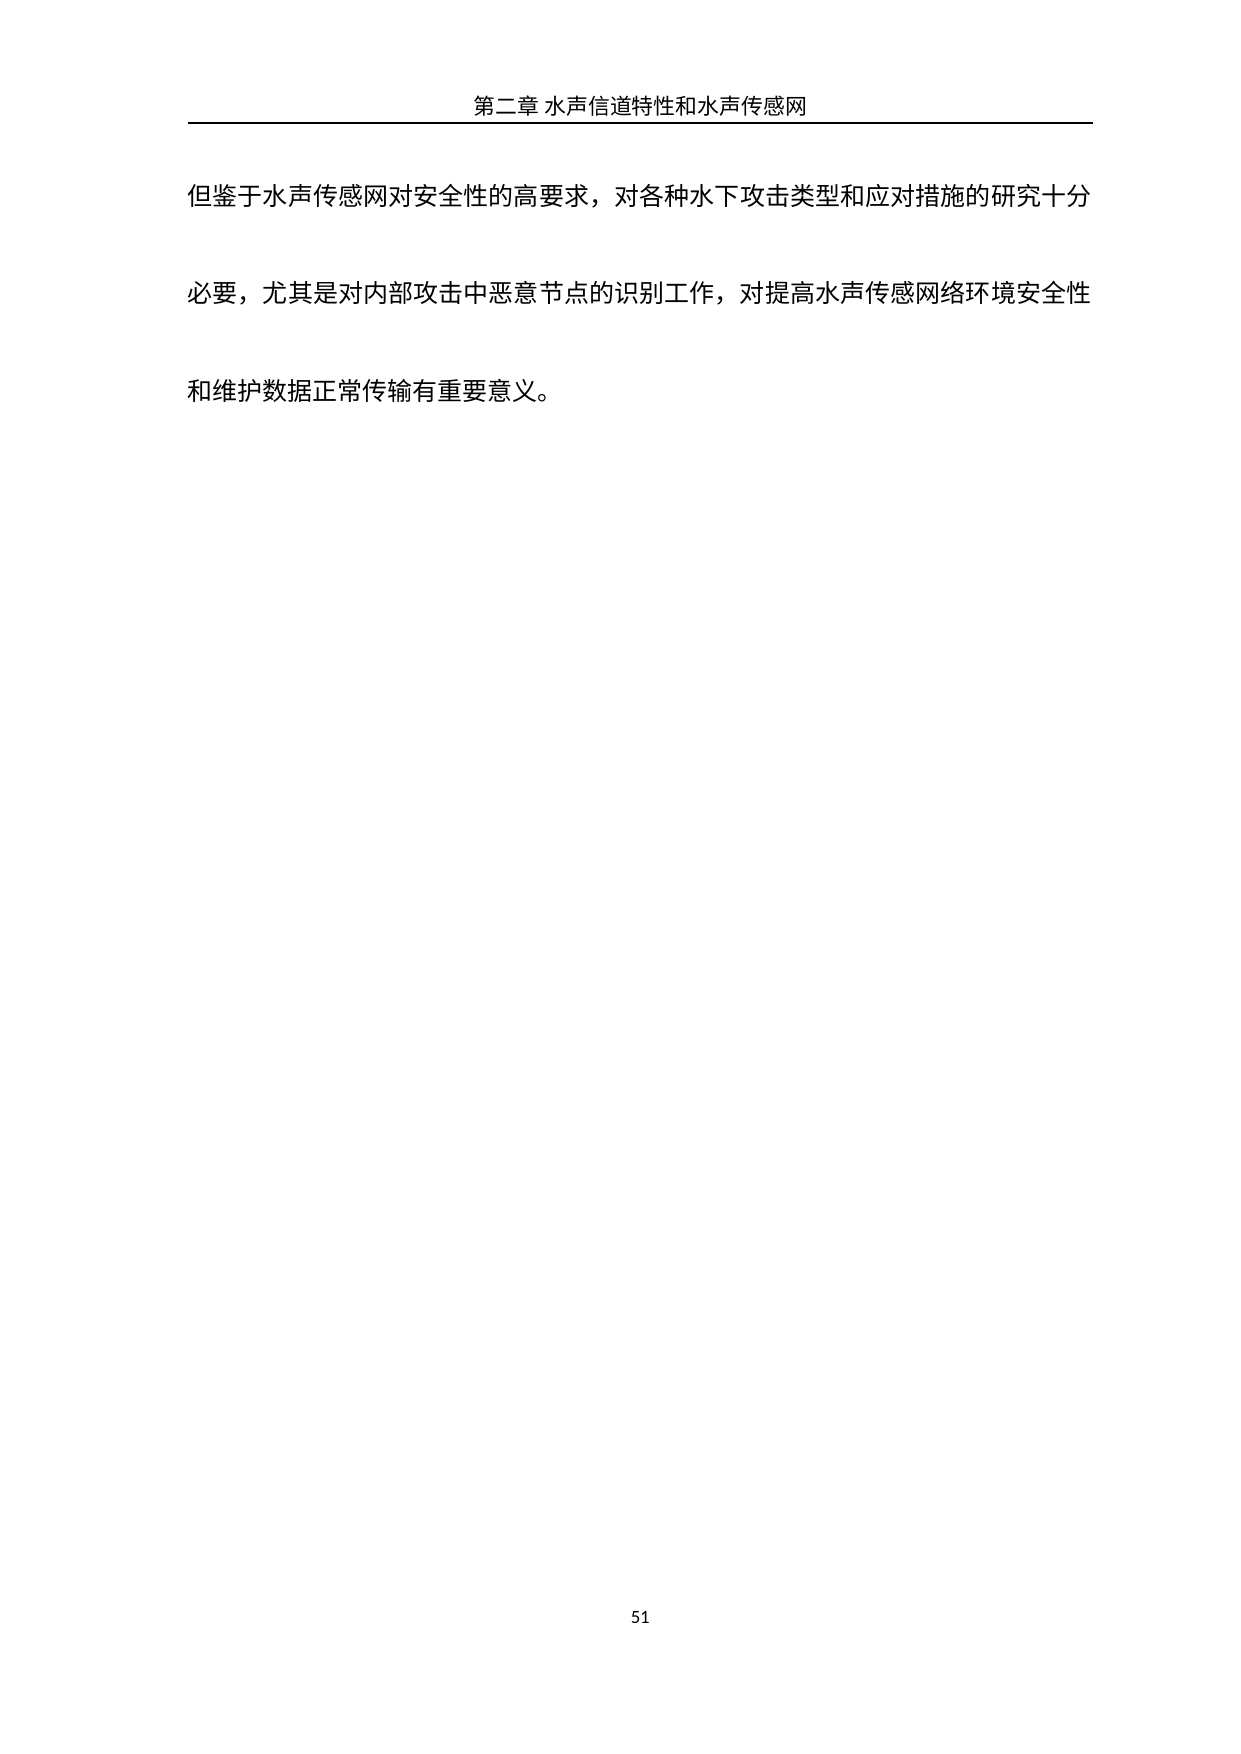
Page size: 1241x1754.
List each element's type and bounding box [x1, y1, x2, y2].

text [187, 162, 1093, 422]
